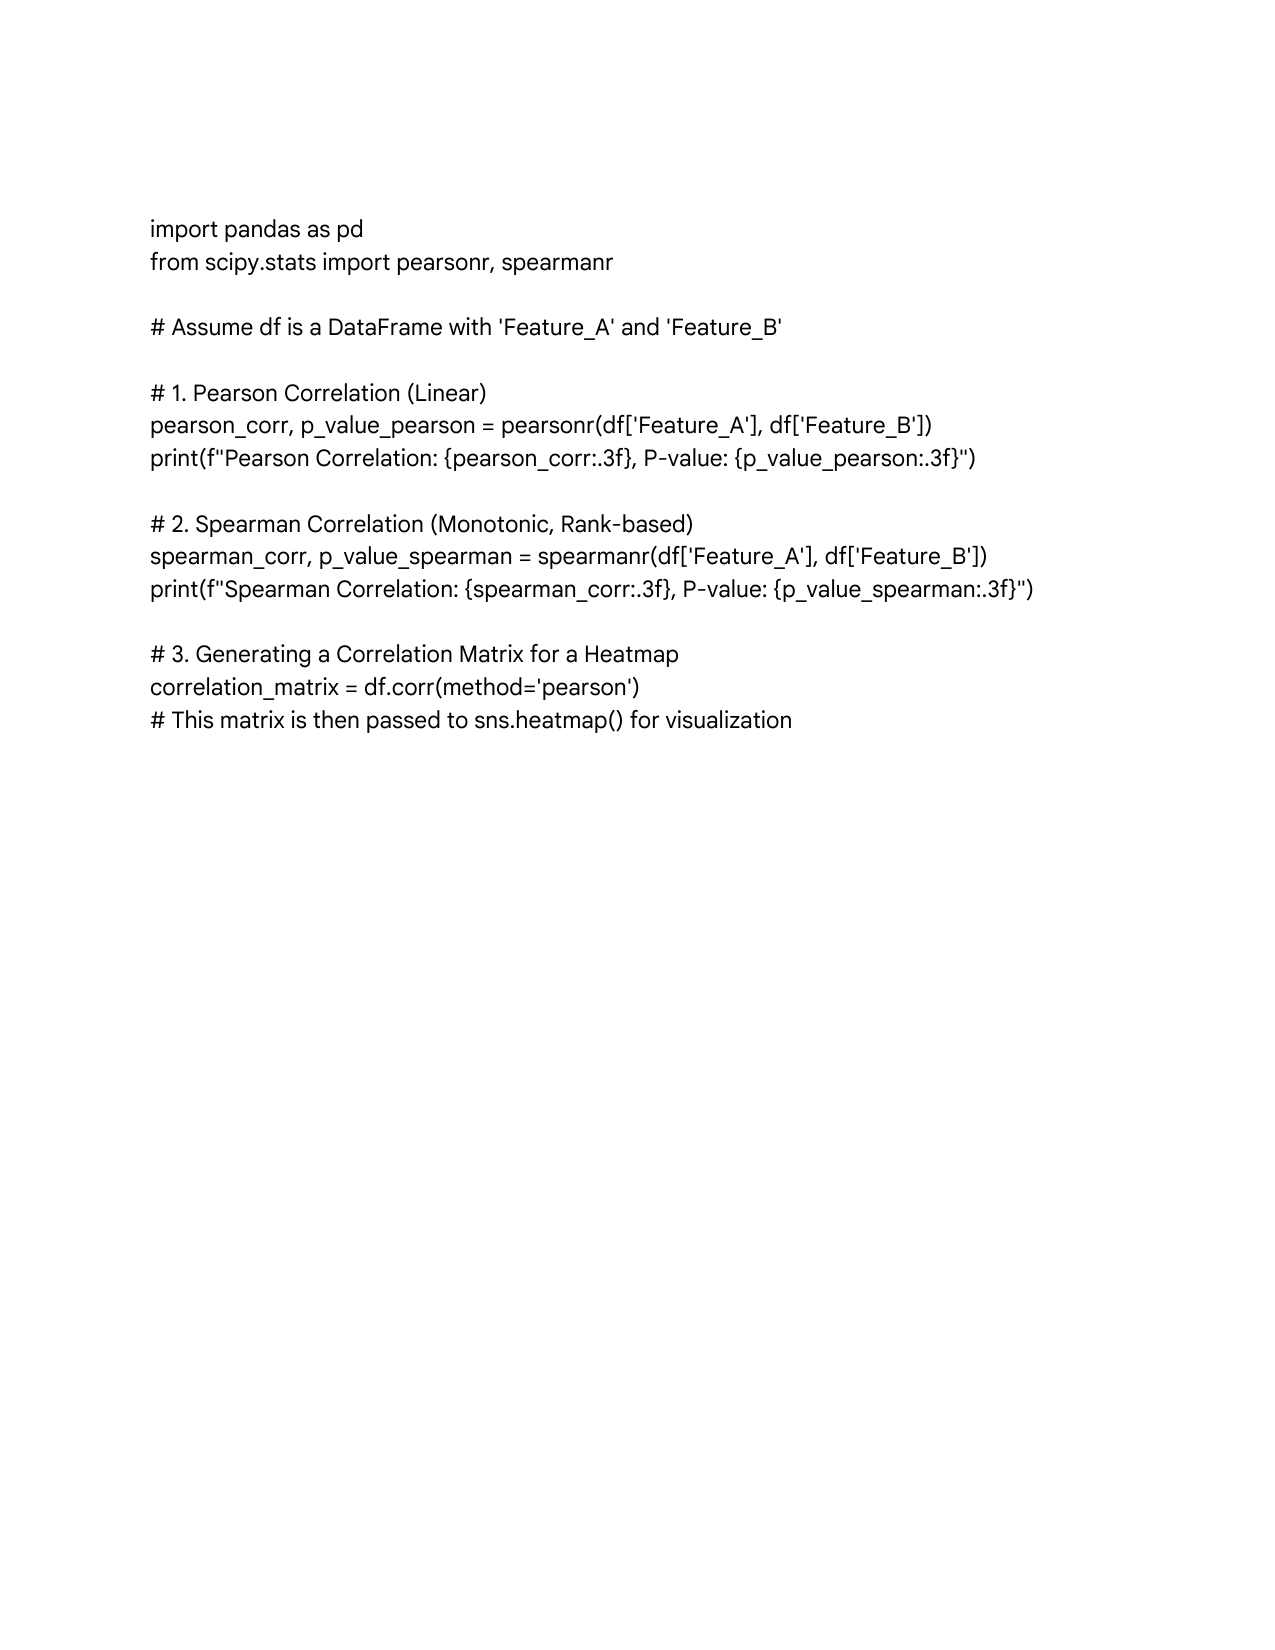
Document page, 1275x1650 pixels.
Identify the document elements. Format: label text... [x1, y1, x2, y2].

text import pandas as pd from scipy.stats import pearsonr, spearmanr # Assume df is a DataFrame with 'Feature_A' and 'Feature_B' # 1. Pearson Correlation (Linear) pearson_corr, p_value_pearson = pearsonr(df['Feature_A'], df['Feature_B']) print(f"Pearson Correlation: {pearson_corr:.3f}, P-value: {p_value_pearson:.3f}") # 2. Spearman Correlation (Monotonic, Rank-based) spearman_corr, p_value_spearman = spearmanr(df['Feature_A'], df['Feature_B']) print(f"Spearman Correlation: {spearman_corr:.3f}, P-value: {p_value_spearman:.3f}") # 3. Generating a Correlation Matrix for a Heatmap correlation_matrix = df.corr(method='pearson') # This matrix is then passed to sns.heatmap() for visualization [150, 215, 1125, 765]
